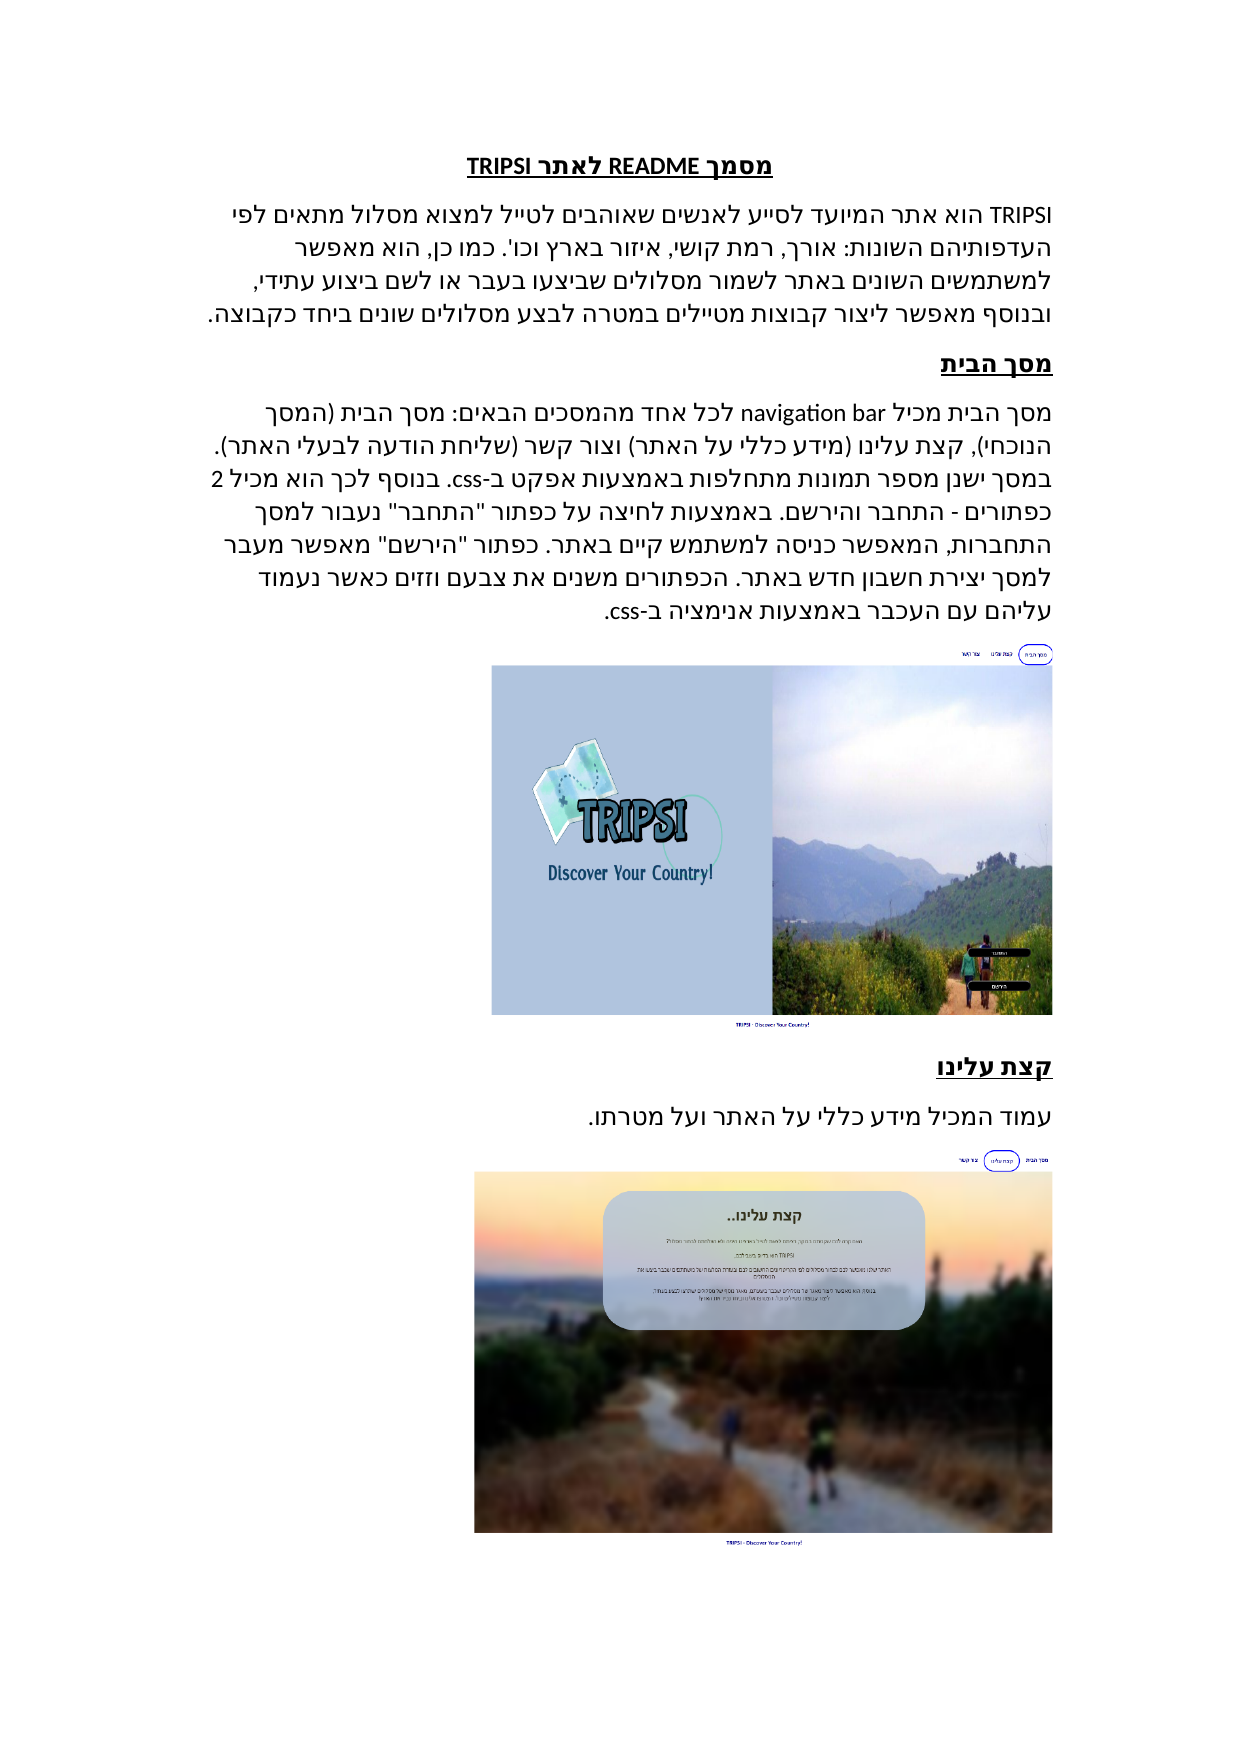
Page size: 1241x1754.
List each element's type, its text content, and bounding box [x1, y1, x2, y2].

text מסמך README לאתר TRIPSI [187, 150, 1053, 181]
picture [474, 1150, 1053, 1551]
text עמוד המכיל מידע כללי על האתר ועל מטרתו. [187, 1101, 1053, 1132]
text קצת עלינו [187, 1052, 1053, 1082]
text TRIPSI הוא אתר המיועד לסייע לאנשים שאוהבים לטייל למצוא מסלול מתאים לפי העדפותיהם השונות: אורך, רמת קושי, איזור בארץ וכו'. כמו כן, הוא מאפשר למשתמשים השונים באתר לשמור מסלולים שביצעו בעבר או לשם ביצוע עתידי, ובנוסף מאפשר ליצור קבוצות מטיילים במטרה לבצע מסלולים שונים ביחד כקבוצה. [187, 199, 1053, 329]
text מסך הבית מכיל navigation bar לכל אחד מהמסכים הבאים: מסך הבית (המסך הנוכחי), קצת עלינו (מידע כללי על האתר) וצור קשר (שליחת הודעה לבעלי האתר). במסך ישנן מספר תמונות מתחלפות באמצעות אפקט ב-css. בנוסף לכך הוא מכיל 2 כפתורים - התחבר והירשם. באמצעות לחיצה על כפתור "התחבר" נעבור למסך התחברות, המאפשר כניסה למשתמש קיים באתר. כפתור "הירשם" מאפשר מעבר למסך יצירת חשבון חדש באתר. הכפתורים משנים את צבעם וזזים כאשר נעמוד עליהם עם העכבר באמצעות אנימציה ב-css. [187, 397, 1053, 626]
text מסך הבית [187, 348, 1053, 378]
picture [491, 644, 1053, 1033]
